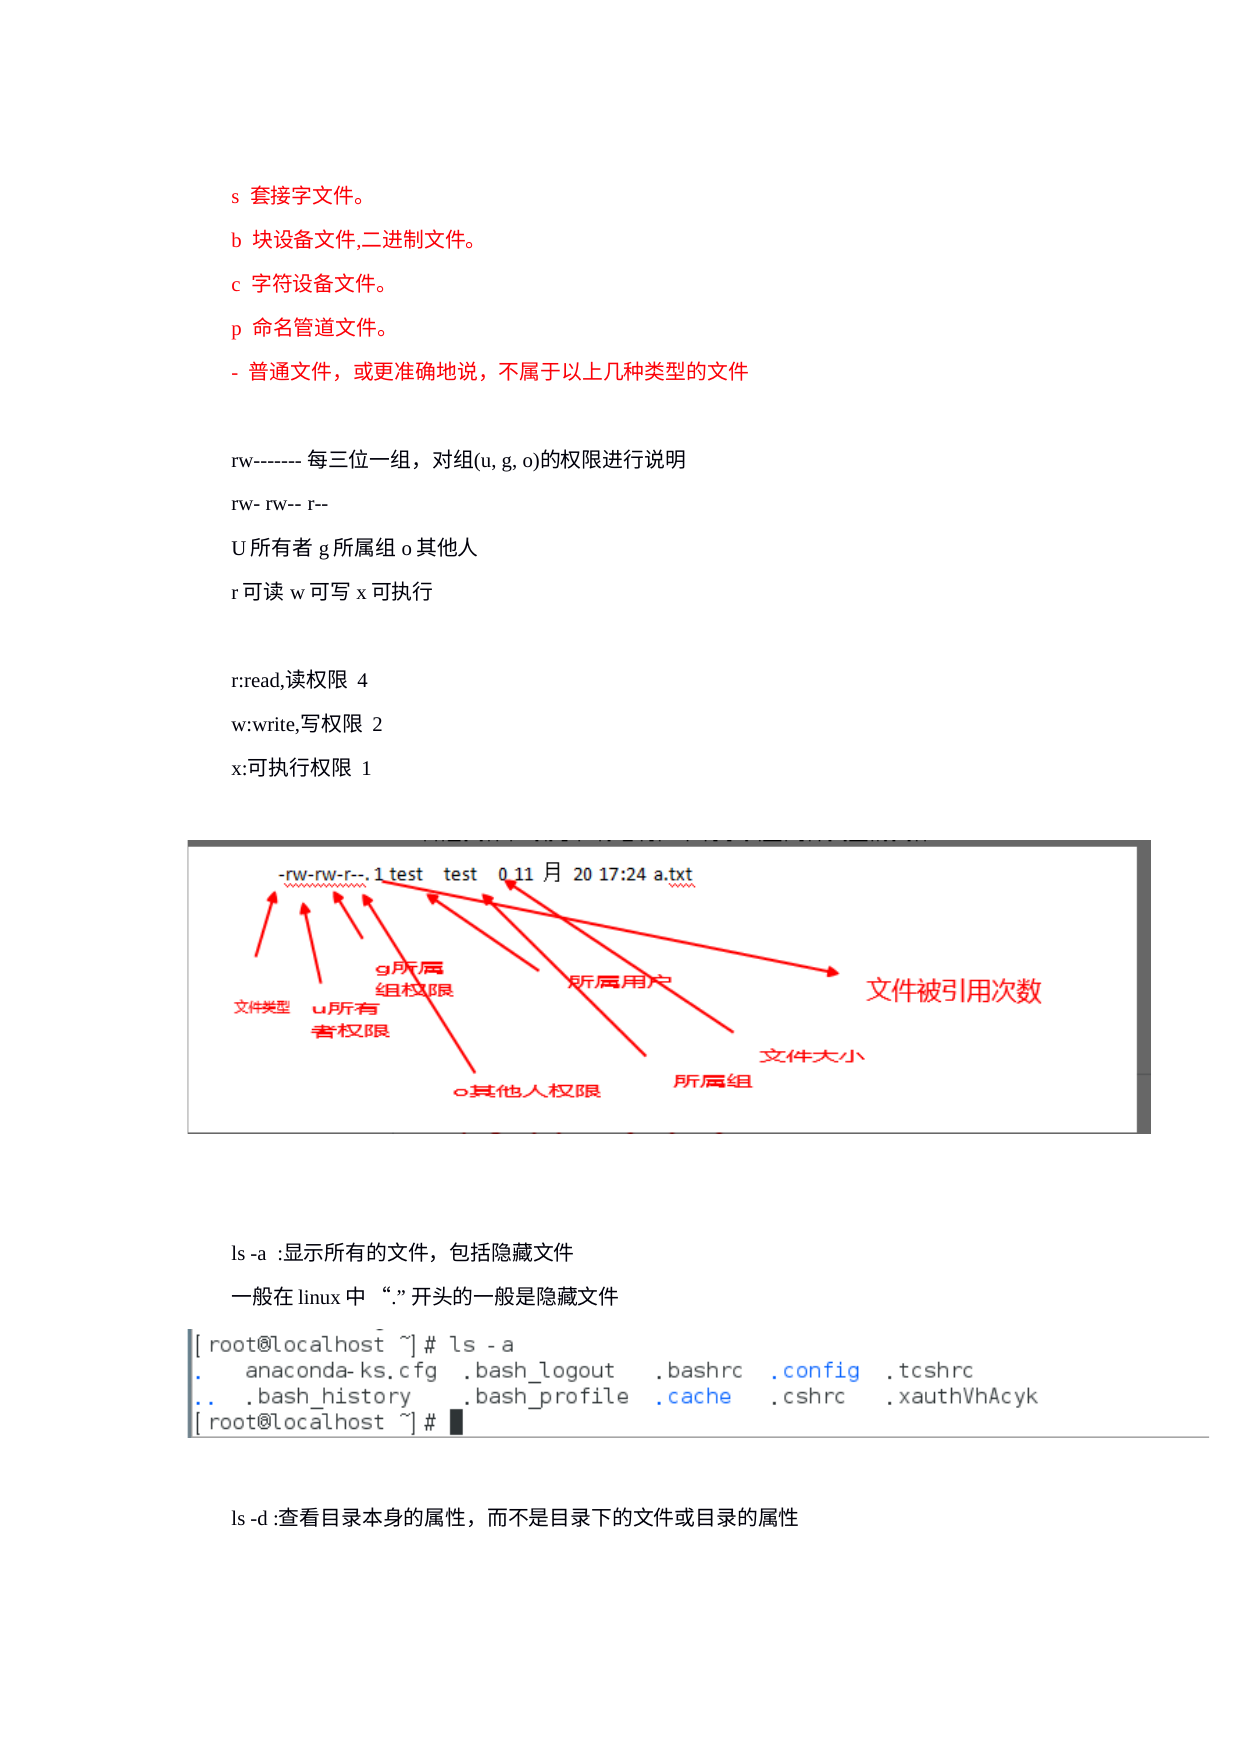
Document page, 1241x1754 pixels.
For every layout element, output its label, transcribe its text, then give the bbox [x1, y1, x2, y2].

picture [187, 840, 1151, 1134]
text U所有者 g所属组 o其他人 [187, 524, 1053, 568]
text p 命名管道文件。 [187, 304, 1053, 348]
picture [187, 1329, 1210, 1438]
text 一般在linux中 “.” 开头的一般是隐藏文件 [187, 1273, 1053, 1318]
text rw- rw-- r-- [187, 480, 1053, 524]
text w:write,写权限 2 [187, 701, 1053, 745]
text - 普通文件，或更准确地说，不属于以上几种类型的文件 [187, 348, 1053, 392]
text r可读 w可写 x可执行 [187, 568, 1053, 613]
text s 套接字文件。 [187, 172, 1053, 216]
text r:read,读权限 4 [187, 657, 1053, 701]
text c 字符设备文件。 [187, 260, 1053, 304]
text x:可执行权限 1 [187, 745, 1053, 789]
text ls -d :查看目录本身的属性，而不是目录下的文件或目录的属性 [187, 1494, 1053, 1538]
text b 块设备文件,二进制文件。 [187, 216, 1053, 260]
text ls -a :显示所有的文件，包括隐藏文件 [187, 1229, 1053, 1273]
text rw------- 每三位一组，对组(u, g, o)的权限进行说明 [187, 436, 1053, 480]
